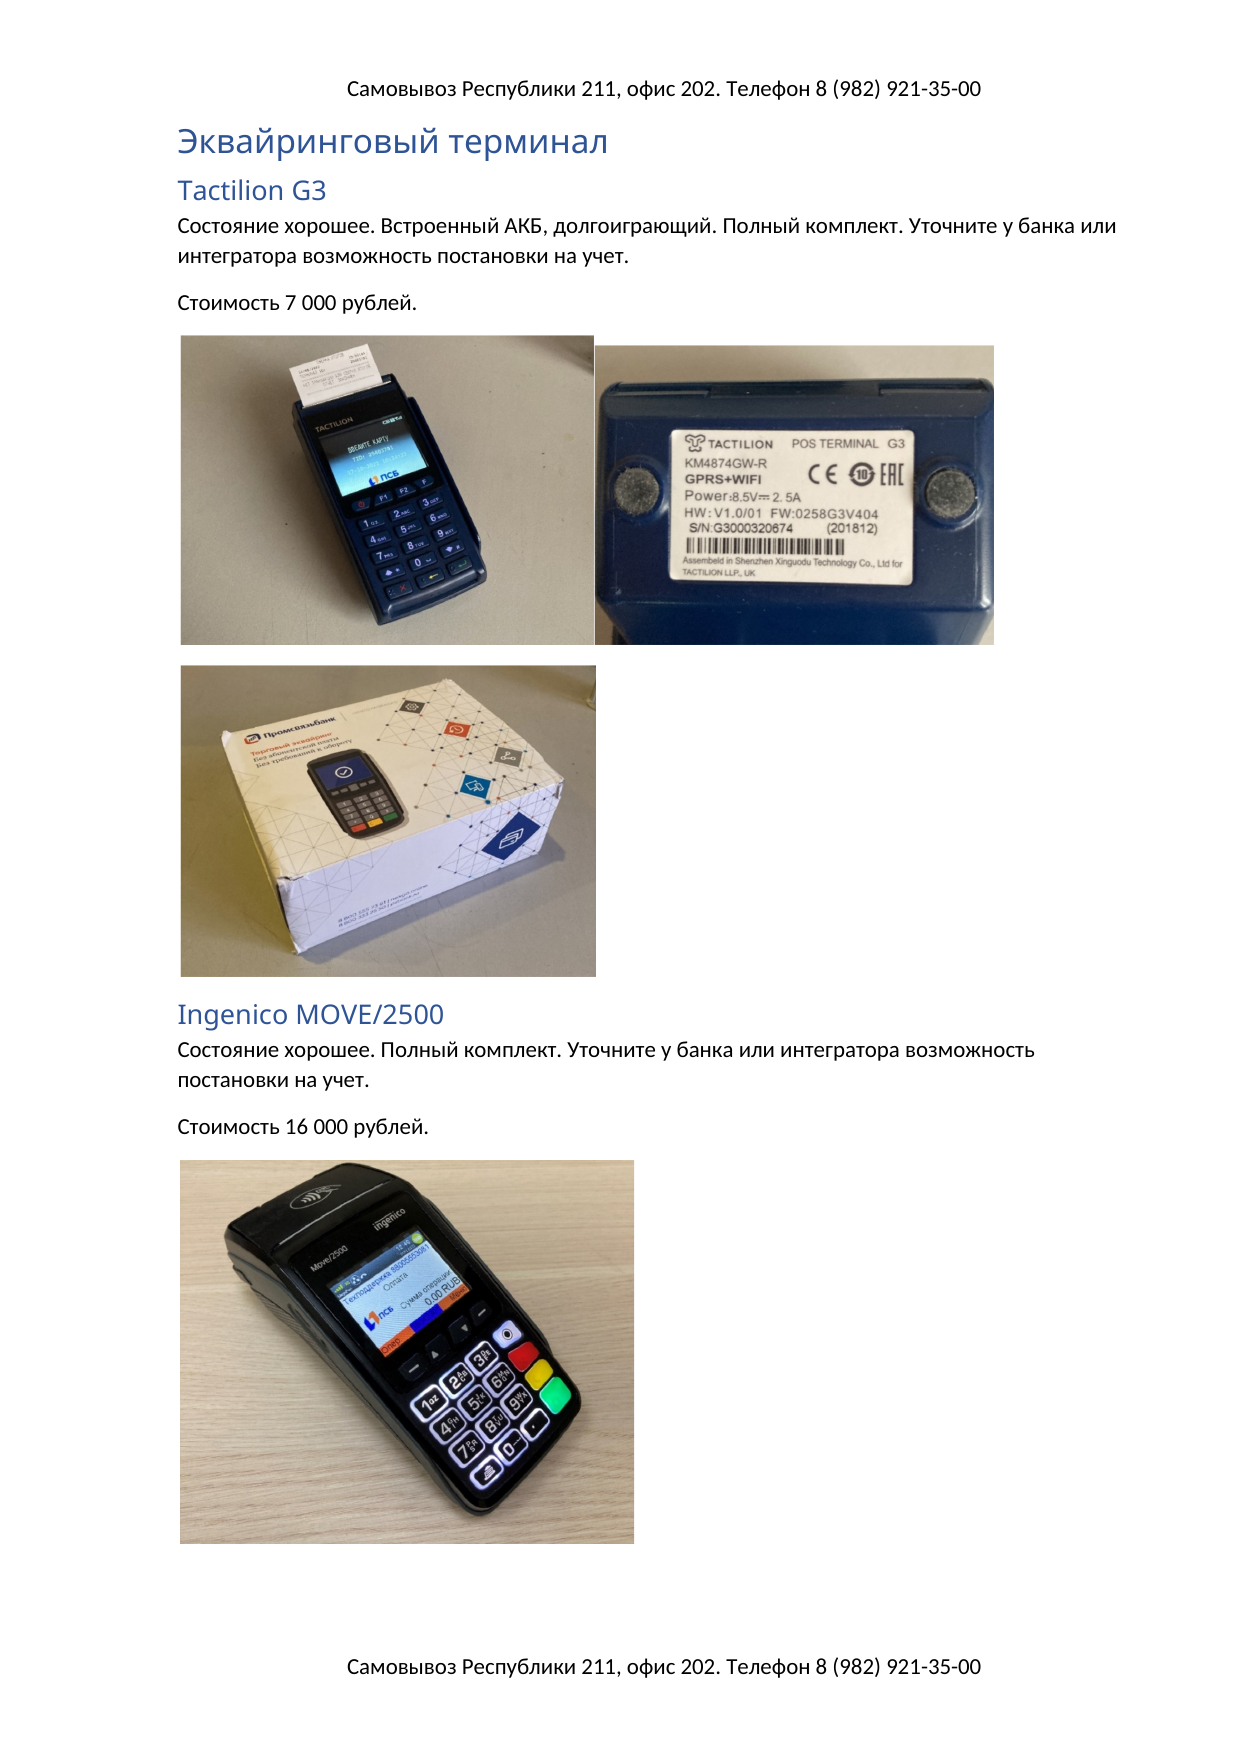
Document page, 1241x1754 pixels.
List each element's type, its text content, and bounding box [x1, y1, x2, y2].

text Состояние хорошее. Встроенный АКБ, долгоиграющий. Полный комплект. Уточните у банка или интегратора возможность постановки на учет. [177, 211, 1152, 269]
subtitle Tactilion G3 [177, 171, 1152, 208]
text Стоимость 16 000 рублей. [177, 1112, 1152, 1140]
text Состояние хорошее. Полный комплект. Уточните у банка или интегратора возможность постановки на учет. [177, 1035, 1152, 1093]
subtitle Ingenico MOVE/2500 [177, 995, 1152, 1032]
picture [180, 1160, 635, 1544]
picture [595, 346, 994, 645]
picture [181, 666, 596, 977]
text Стоимость 7 000 рублей. [177, 288, 1152, 316]
subtitle Эквайринговый терминал [177, 118, 1152, 163]
picture [181, 336, 593, 645]
